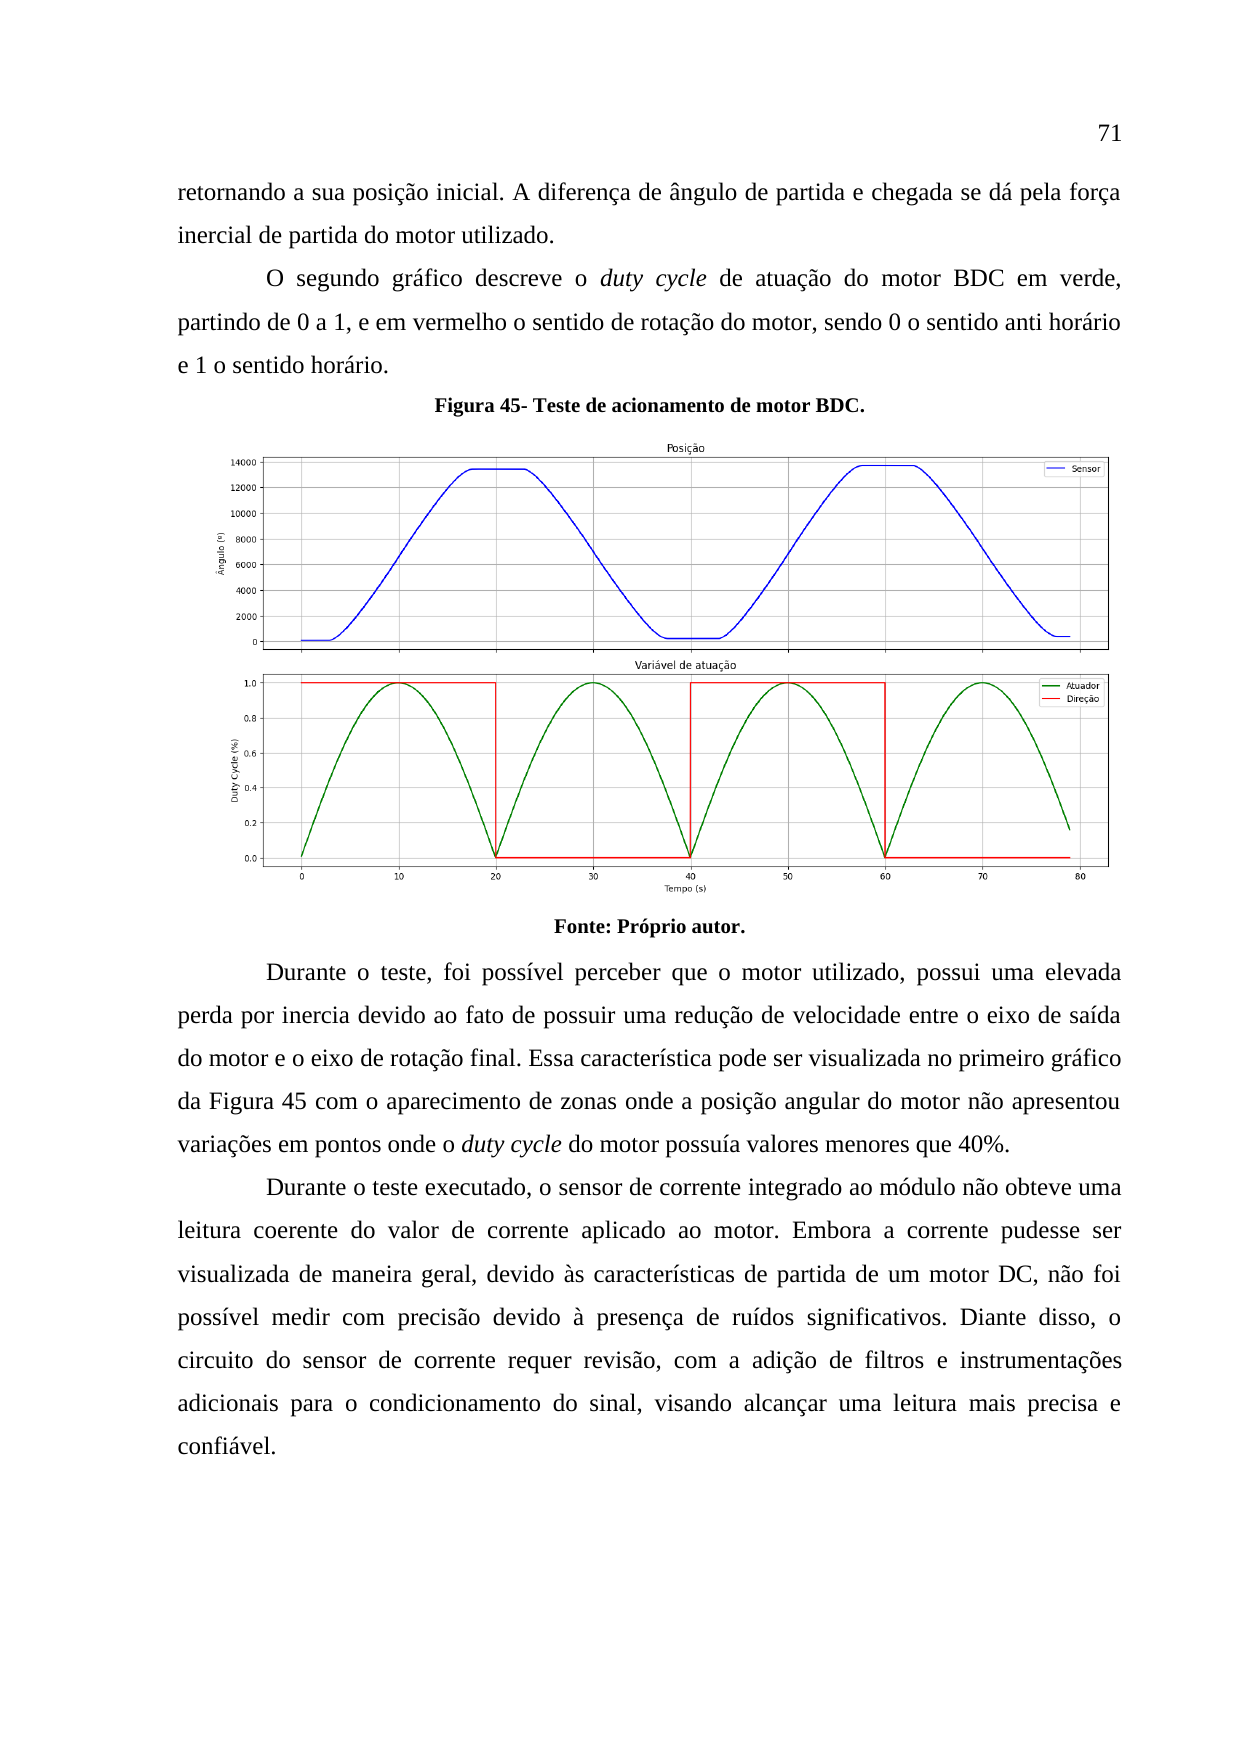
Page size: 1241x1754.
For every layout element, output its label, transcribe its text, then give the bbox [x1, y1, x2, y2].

text Figura 45- Teste de acionamento de motor BDC. [177, 393, 1122, 417]
text O segundo gráfico descreve o duty cycle de atuação do motor BDC em verde, partindo de 0 a 1, e em vermelho o sentido de rotação do motor, sendo 0 o sentido anti horário e 1 o sentido horário. [177, 263, 1122, 378]
picture [177, 435, 1122, 900]
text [177, 177, 1122, 249]
text Durante o teste executado, o sensor de corrente integrado ao módulo não obteve uma leitura coerente do valor de corrente aplicado ao motor. Embora a corrente pudesse ser visualizada de maneira geral, devido às características de partida de um motor DC, não foi possível medir com precisão devido à presença de ruídos significativos. Diante disso, o circuito do sensor de corrente requer revisão, com a adição de filtros e instrumentações adicionais para o condicionamento do sinal, visando alcançar uma leitura mais precisa e confiável. [177, 1172, 1122, 1460]
text Fonte: Próprio autor. [177, 914, 1122, 938]
text Durante o teste, foi possível perceber que o motor utilizado, possui uma elevada perda por inercia devido ao fato de possuir uma redução de velocidade entre o eixo de saída do motor e o eixo de rotação final. Essa característica pode ser visualizada no primeiro gráfico da Figura 45 com o aparecimento de zonas onde a posição angular do motor não apresentou variações em pontos onde o duty cycle do motor possuía valores menores que 40%. [177, 957, 1122, 1158]
